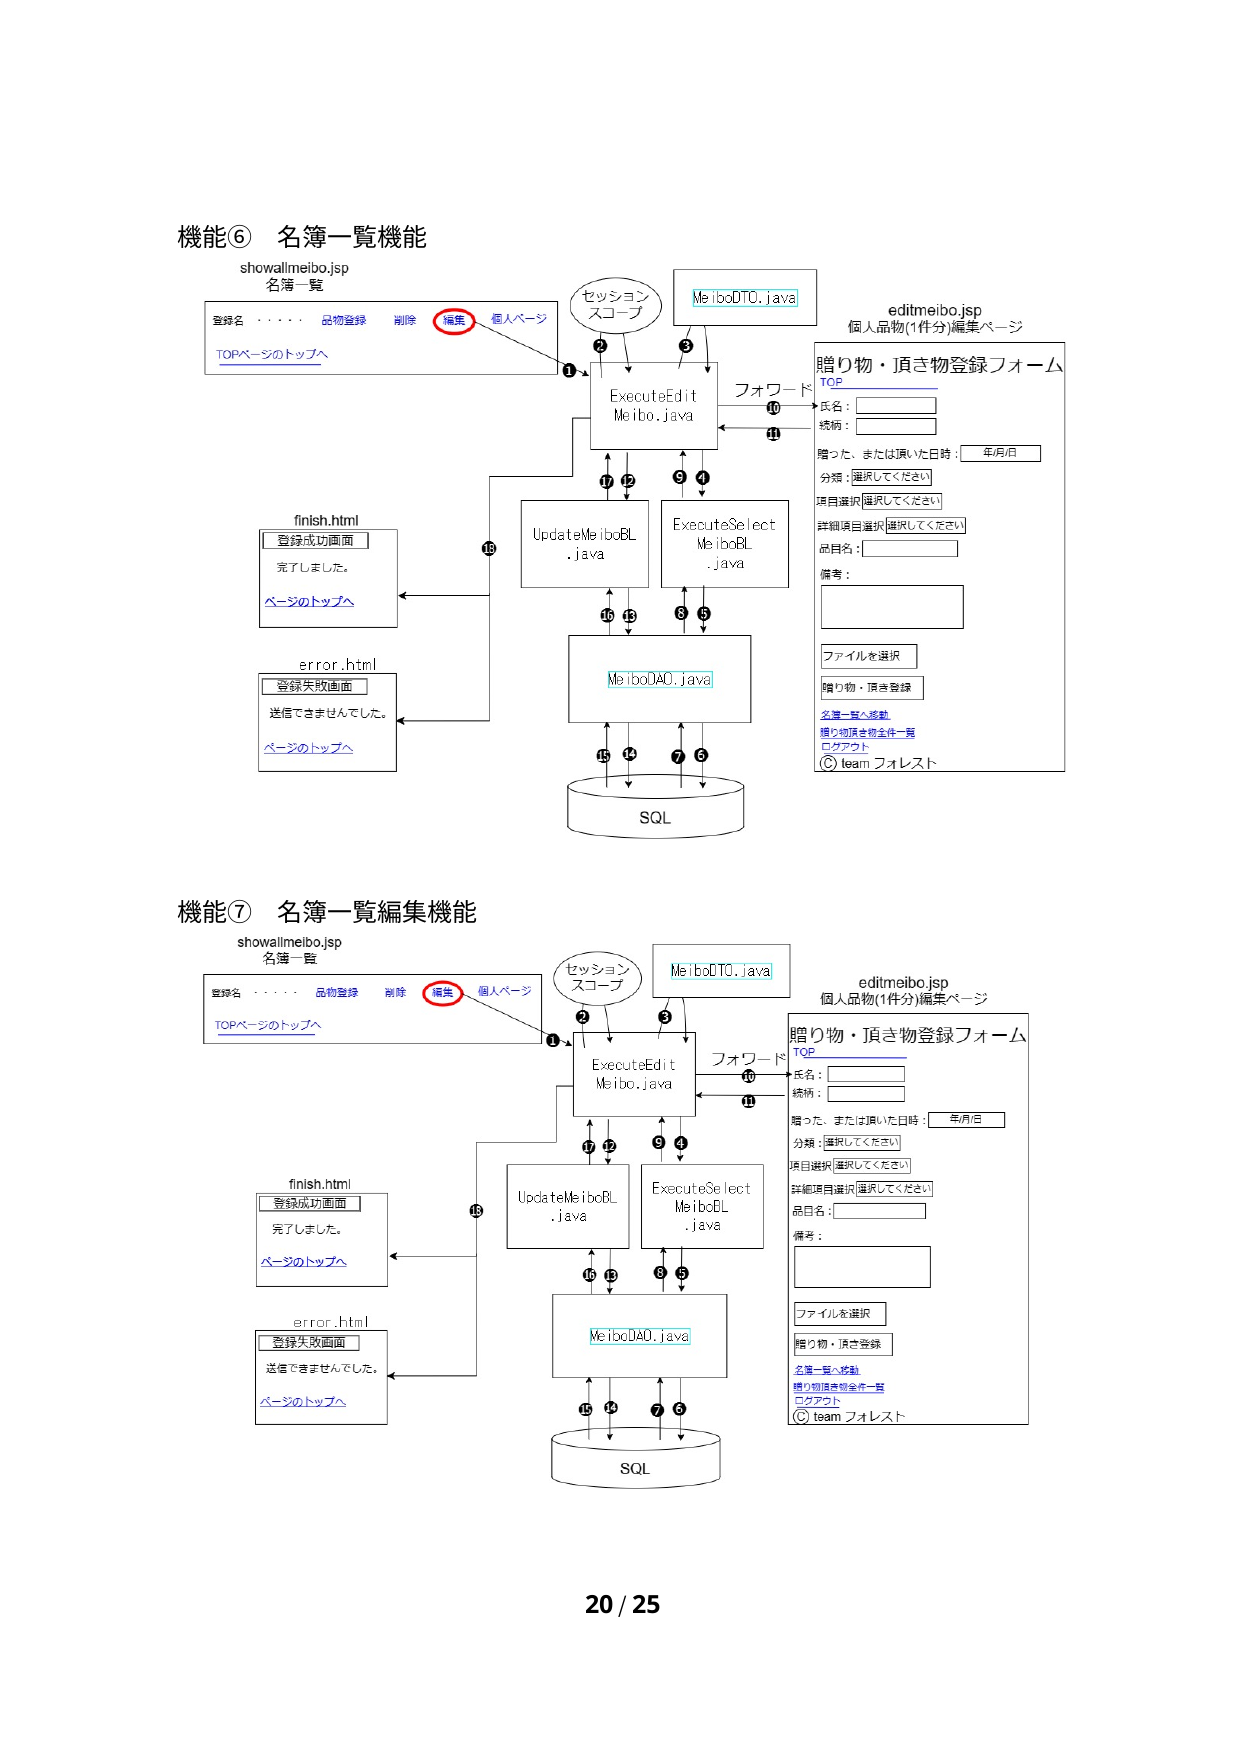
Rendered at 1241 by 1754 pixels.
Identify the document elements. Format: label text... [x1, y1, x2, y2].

picture [177, 929, 1054, 1489]
subtitle 機能⑦ 名簿一覧編集機能 [177, 892, 1063, 929]
subtitle 機能⑥ 名簿一覧機能 [177, 217, 1063, 254]
picture [177, 254, 1092, 839]
